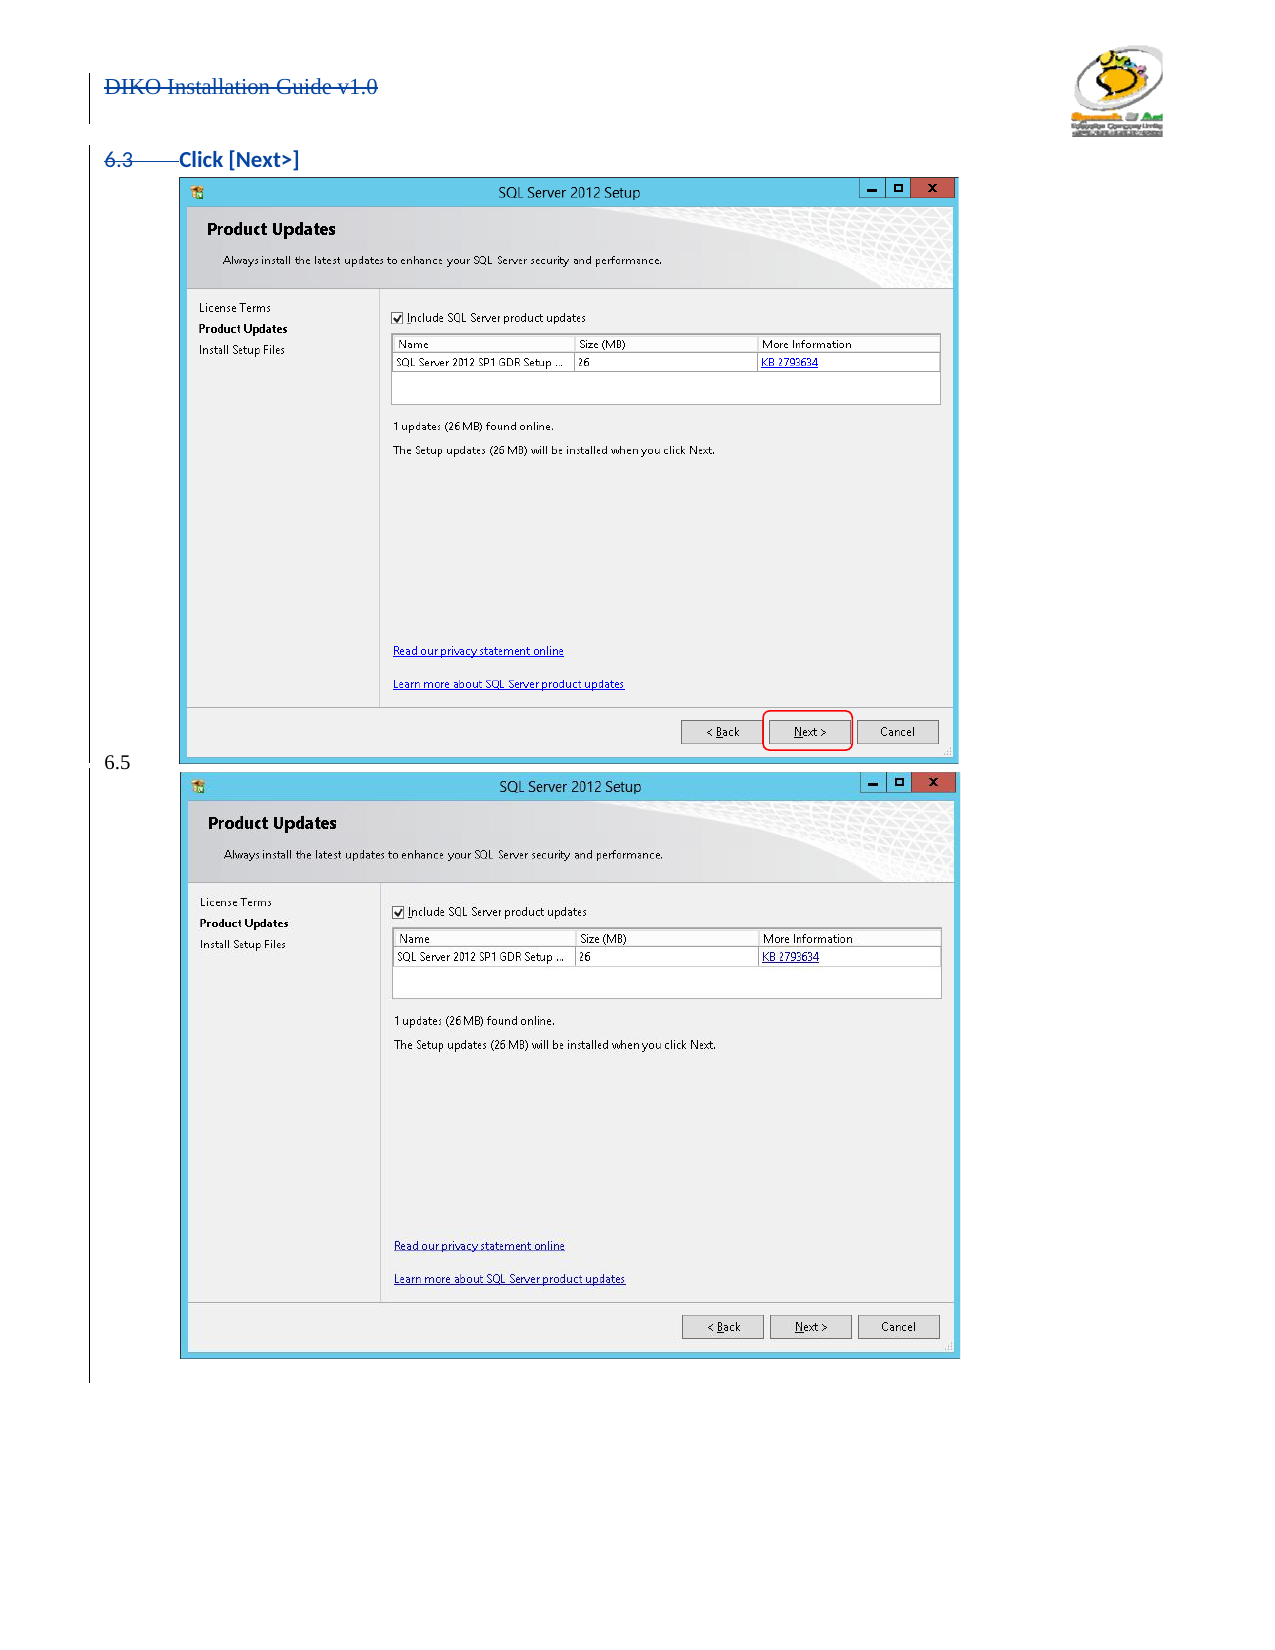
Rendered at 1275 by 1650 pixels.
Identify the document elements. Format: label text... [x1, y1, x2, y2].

picture [1068, 42, 1163, 137]
subtitle Click [Next>] [104, 145, 1125, 763]
picture [180, 772, 960, 1359]
